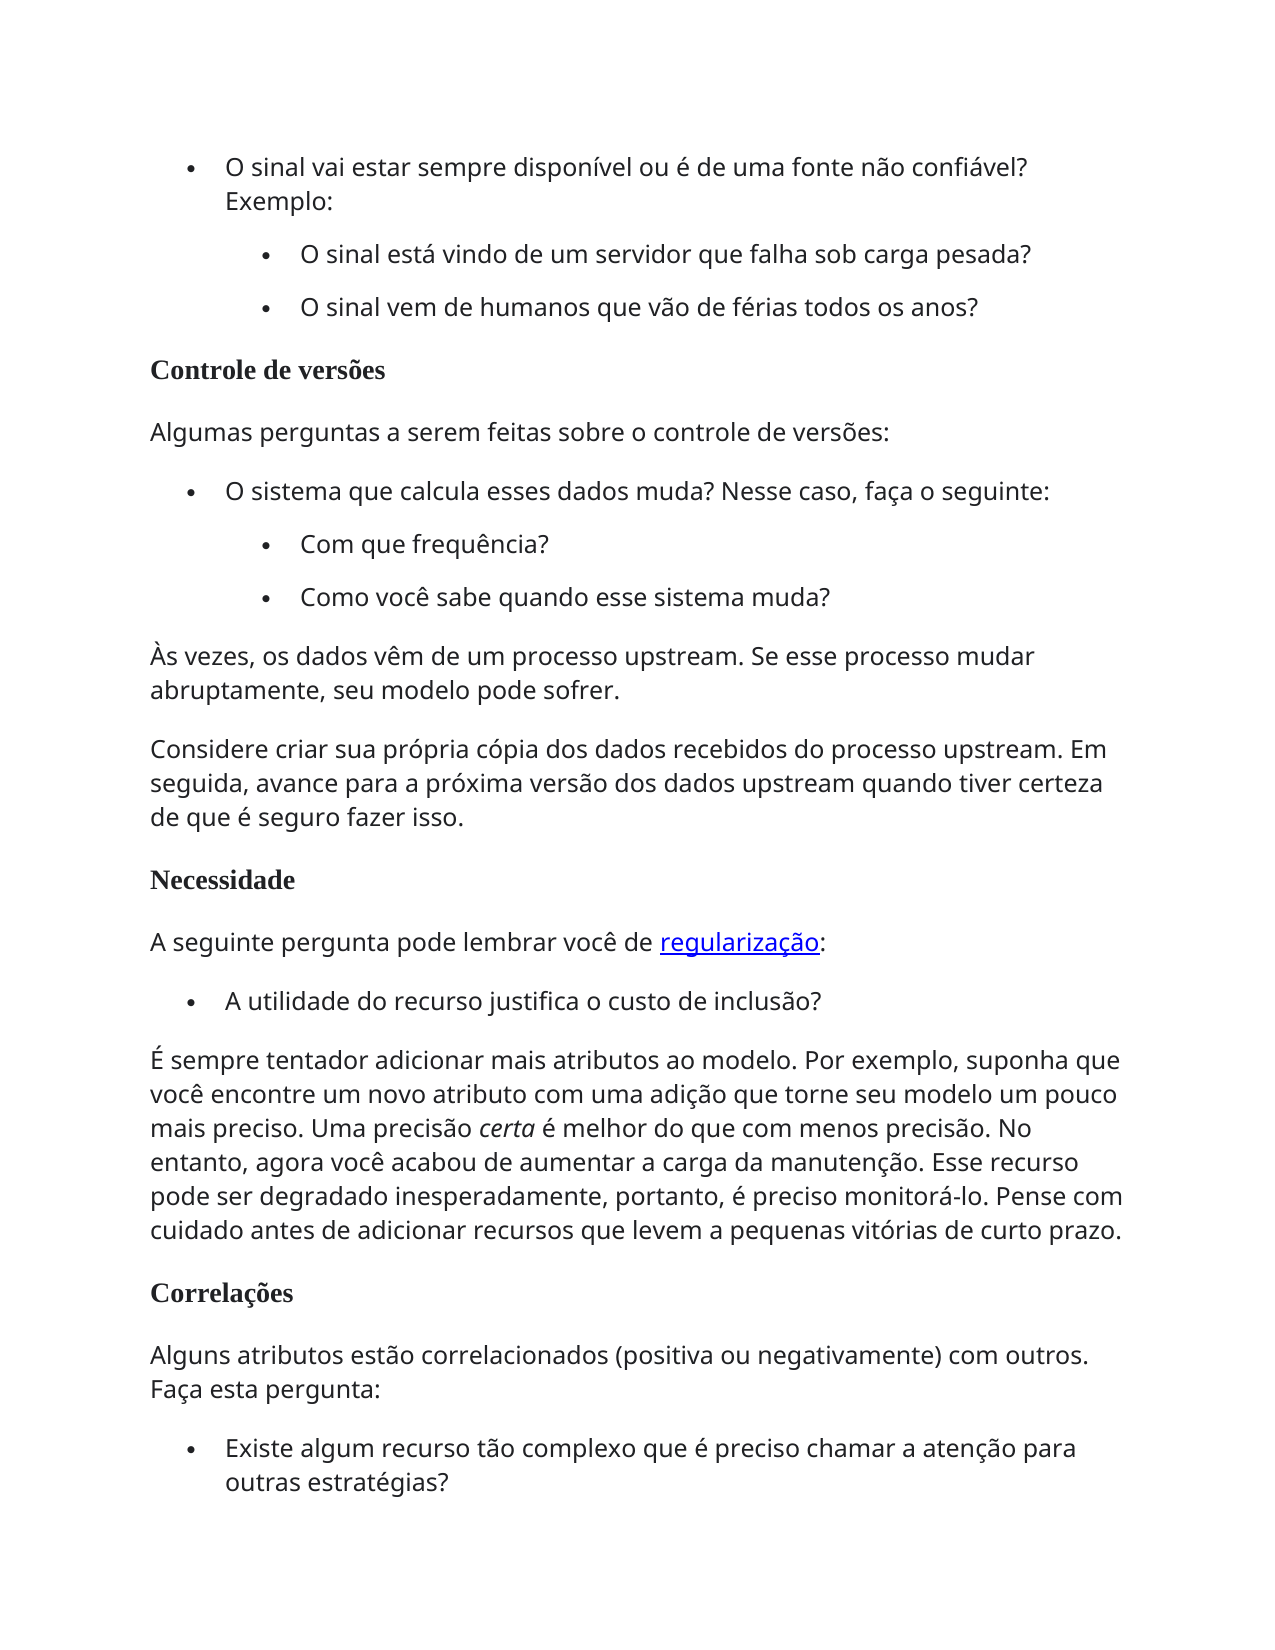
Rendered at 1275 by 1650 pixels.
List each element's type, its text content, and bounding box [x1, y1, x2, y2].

list Como você sabe quando esse sistema muda? [262, 579, 1125, 613]
list Com que frequência? [262, 526, 1125, 560]
list A utilidade do recurso justifica o custo de inclusão? [187, 983, 1125, 1017]
list Existe algum recurso tão complexo que é preciso chamar a atenção para outras estratégias? [187, 1431, 1125, 1499]
list O sinal vai estar sempre disponível ou é de uma fonte não confiável? Exemplo: [187, 150, 1125, 218]
text Considere criar sua própria cópia dos dados recebidos do processo upstream. Em seguida, avance para a próxima versão dos dados upstream quando tiver certeza de que é seguro fazer isso. [150, 731, 1125, 833]
list O sinal vem de humanos que vão de férias todos os anos? [262, 290, 1125, 324]
text Alguns atributos estão correlacionados (positiva ou negativamente) com outros. Faça esta pergunta: [150, 1337, 1125, 1406]
text É sempre tentador adicionar mais atributos ao modelo. Por exemplo, suponha que você encontre um novo atributo com uma adição que torne seu modelo um pouco mais preciso. Uma precisão certa é melhor do que com menos precisão. No entanto, agora você acabou de aumentar a carga da manutenção. Esse recurso pode ser degradado inesperadamente, portanto, é preciso monitorá-lo. Pense com cuidado antes de adicionar recursos que levem a pequenas vitórias de curto prazo. [150, 1042, 1125, 1247]
text Algumas perguntas a serem feitas sobre o controle de versões: [150, 414, 1125, 448]
text Às vezes, os dados vêm de um processo upstream. Se esse processo mudar abruptamente, seu modelo pode sofrer. [150, 638, 1125, 706]
subtitle Controle de versões [150, 353, 1125, 385]
subtitle Necessidade [150, 863, 1125, 895]
subtitle Correlações [150, 1276, 1125, 1308]
text A seguinte pergunta pode lembrar você de regularização: [150, 924, 1125, 958]
list O sistema que calcula esses dados muda? Nesse caso, faça o seguinte: [187, 473, 1125, 508]
list O sinal está vindo de um servidor que falha sob carga pesada? [262, 237, 1125, 271]
